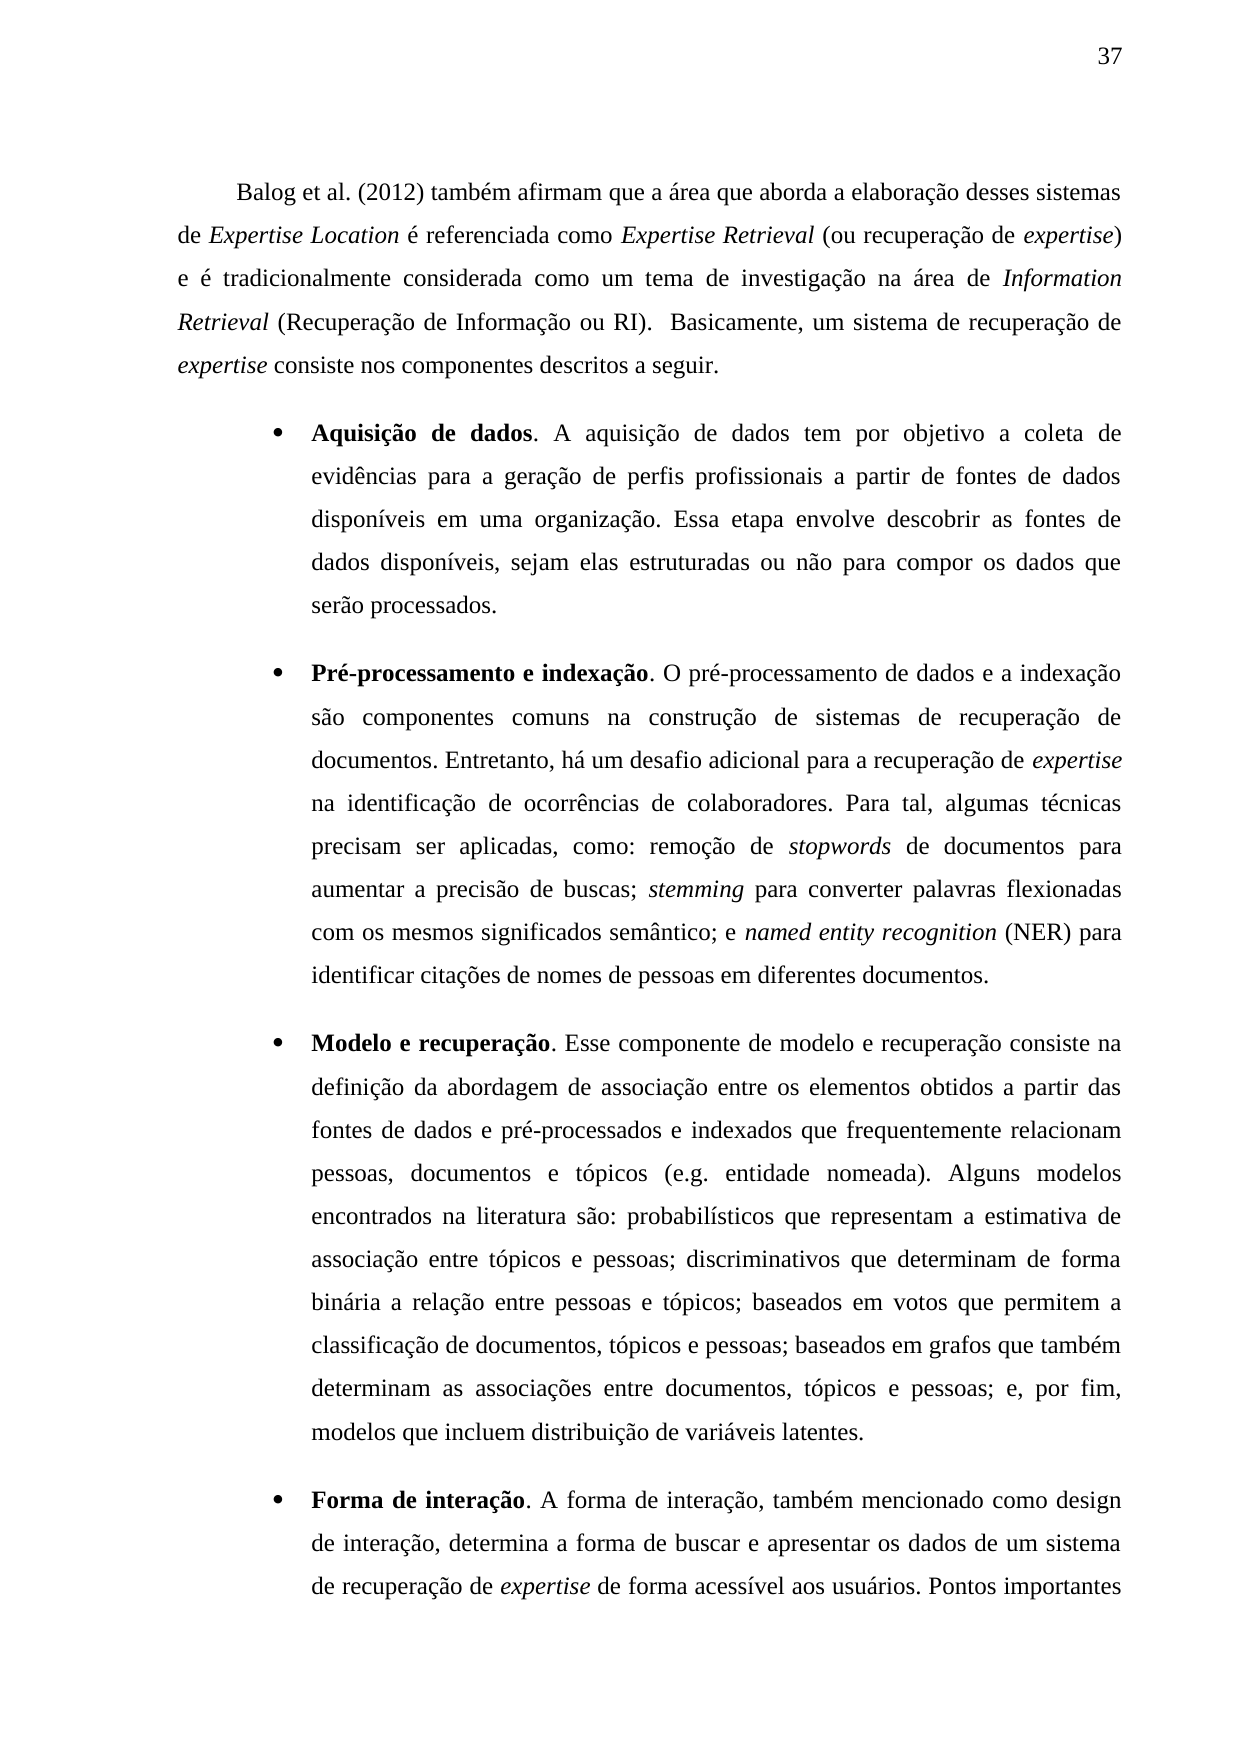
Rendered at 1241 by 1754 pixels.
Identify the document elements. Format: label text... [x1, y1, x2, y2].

text Balog et al. (2012) também afirmam que a área que aborda a elaboração desses sistemas de Expertise Location é referenciada como Expertise Retrieval (ou recuperação de expertise) e é tradicionalmente considerada como um tema de investigação na área de Information Retrieval (Recuperação de Informação ou RI). Basicamente, um sistema de recuperação de expertise consiste nos componentes descritos a seguir. [177, 177, 1122, 378]
list Modelo e recuperação. Esse componente de modelo e recuperação consiste na definição da abordagem de associação entre os elementos obtidos a partir das fontes de dados e pré-processados e indexados que frequentemente relacionam pessoas, documentos e tópicos (e.g. entidade nomeada). Alguns modelos encontrados na literatura são: probabilísticos que representam a estimativa de associação entre tópicos e pessoas; discriminativos que determinam de forma binária a relação entre pessoas e tópicos; baseados em votos que permitem a classificação de documentos, tópicos e pessoas; baseados em grafos que também determinam as associações entre documentos, tópicos e pessoas; e, por fim, modelos que incluem distribuição de variáveis latentes. [274, 1028, 1122, 1445]
list Aquisição de dados. A aquisição de dados tem por objetivo a coleta de evidências para a geração de perfis profissionais a partir de fontes de dados disponíveis em uma organização. Essa etapa envolve descobrir as fontes de dados disponíveis, sejam elas estruturadas ou não para compor os dados que serão processados. [274, 418, 1122, 619]
list Pré-processamento e indexação. O pré-processamento de dados e a indexação são componentes comuns na construção de sistemas de recuperação de documentos. Entretanto, há um desafio adicional para a recuperação de expertise na identificação de ocorrências de colaboradores. Para tal, algumas técnicas precisam ser aplicadas, como: remoção de stopwords de documentos para aumentar a precisão de buscas; stemming para converter palavras flexionadas com os mesmos significados semântico; e named entity recognition (NER) para identificar citações de nomes de pessoas em diferentes documentos. [274, 658, 1122, 989]
